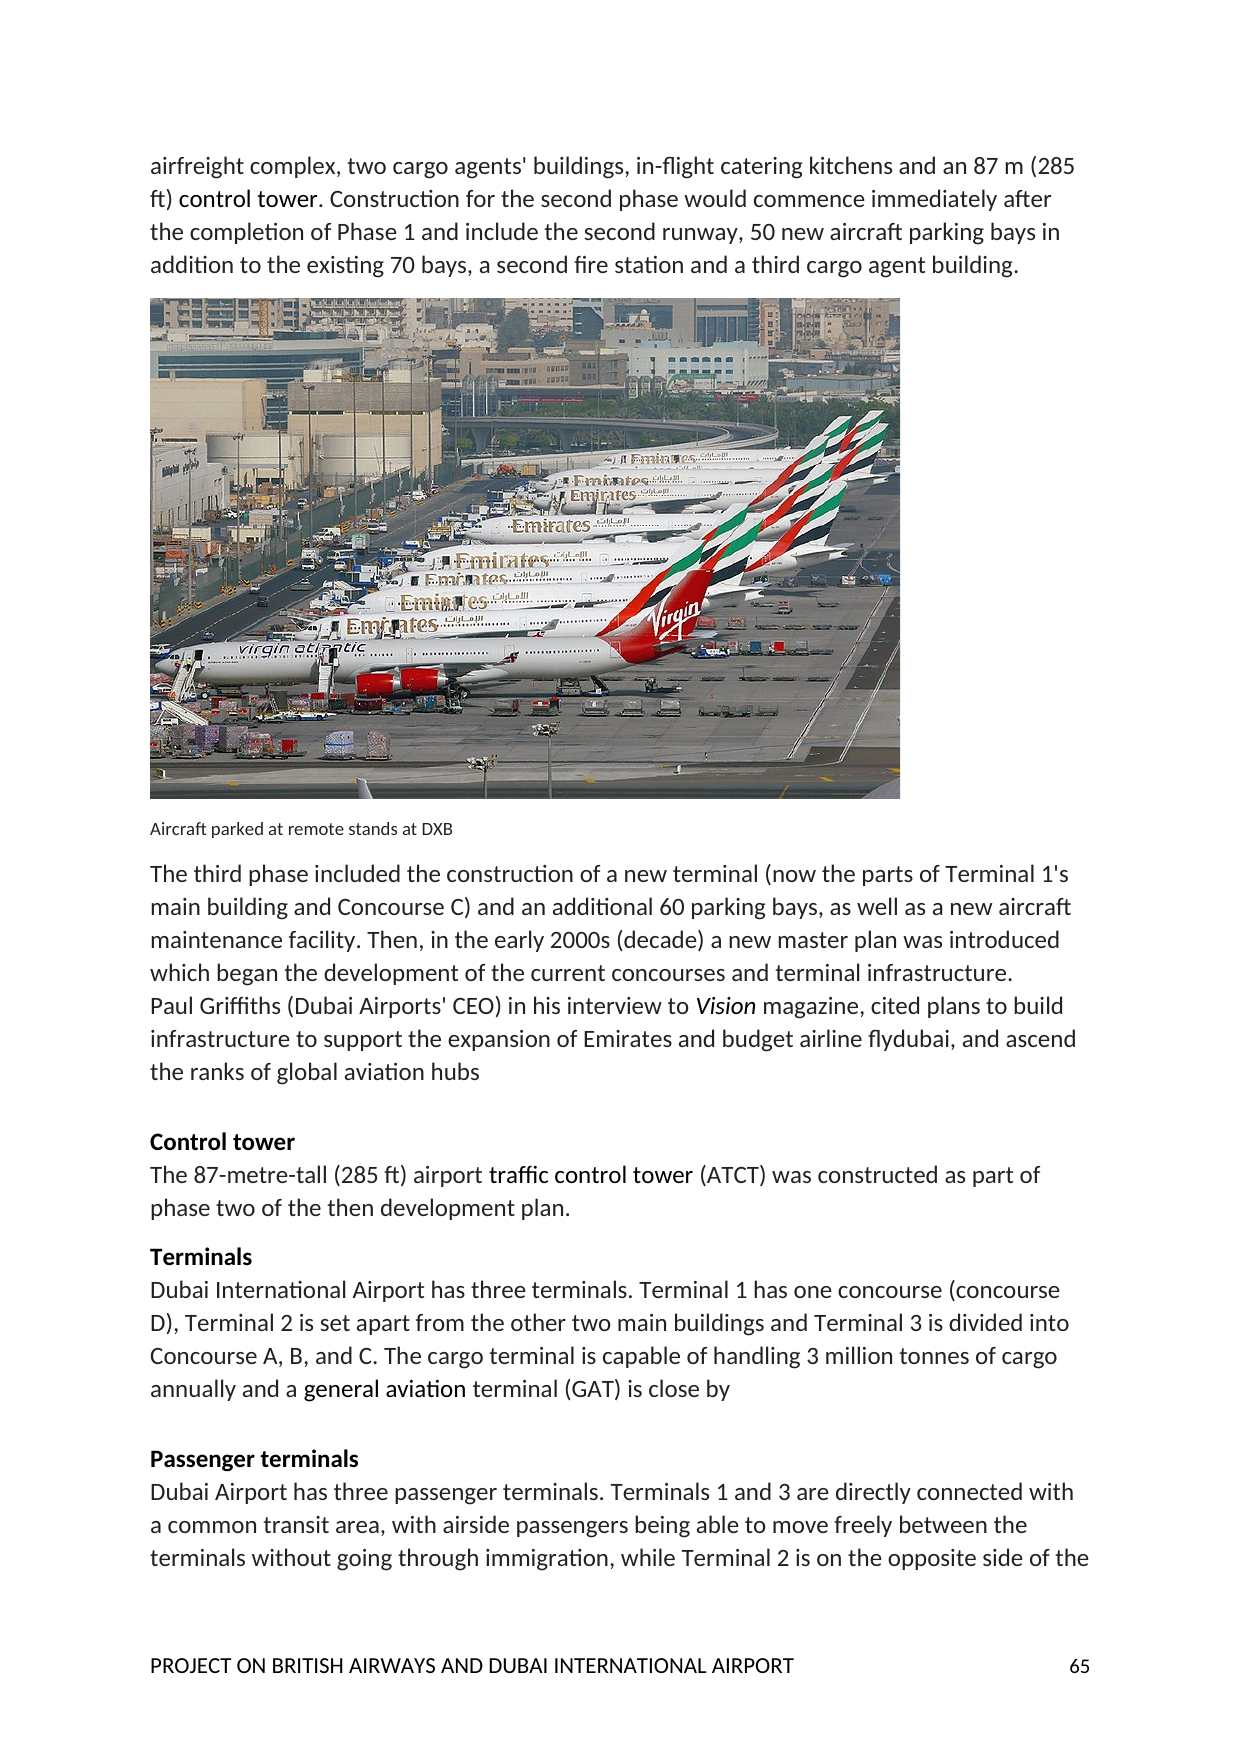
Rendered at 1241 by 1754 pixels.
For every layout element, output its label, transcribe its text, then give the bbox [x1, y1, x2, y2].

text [150, 1476, 1090, 1572]
text Aircraft parked at remote stands at DXB [150, 817, 1090, 840]
subtitle Control tower [150, 1126, 1090, 1157]
picture [150, 298, 901, 799]
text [150, 150, 1090, 279]
text Dubai International Airport has three terminals. Terminal 1 has one concourse (concourse D), Terminal 2 is set apart from the other two main buildings and Terminal 3 is divided into Concourse A, B, and C. The cargo terminal is capable of handling 3 million tonnes of cargo annually and a general aviation terminal (GAT) is close by [150, 1274, 1090, 1404]
subtitle Passenger terminals [150, 1443, 1090, 1474]
text The third phase included the construction of a new terminal (now the parts of Terminal 1's main building and Concourse C) and an additional 60 parking bays, as well as a new aircraft maintenance facility. Then, in the early 2000s (decade) a new master plan was introduced which began the development of the current concourses and terminal infrastructure. [150, 858, 1090, 988]
text The 87-metre-tall (285 ft) airport traffic control tower (ATCT) was constructed as part of phase two of the then development plan. [150, 1159, 1090, 1222]
text Paul Griffiths (Dubai Airports' CEO) in his interview to Vision magazine, cited plans to build infrastructure to support the expansion of Emirates and budget airline flydubai, and ascend the ranks of global aviation hubs [150, 990, 1090, 1087]
subtitle Terminals [150, 1241, 1090, 1272]
